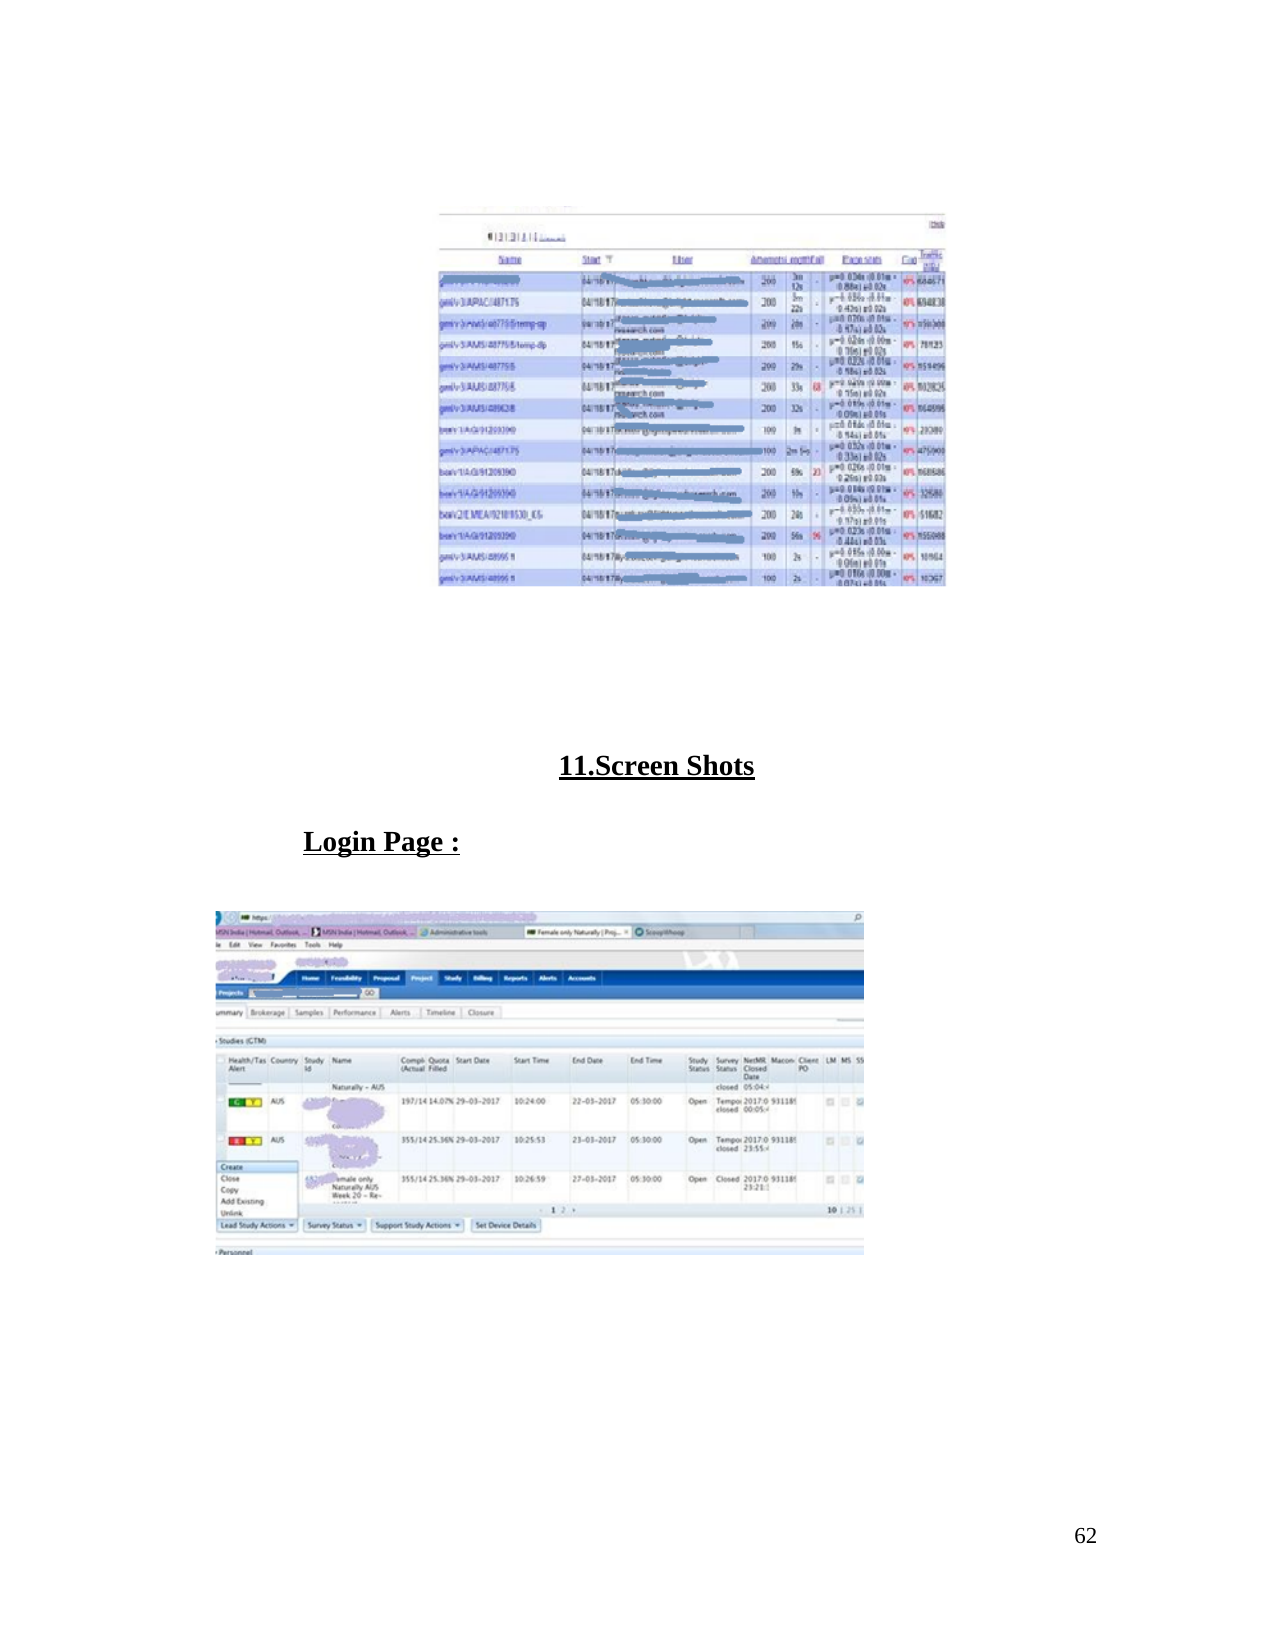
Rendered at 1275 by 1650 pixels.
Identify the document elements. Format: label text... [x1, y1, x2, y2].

text Login Page : [216, 824, 1097, 858]
picture [401, 206, 1043, 609]
text 11.Screen Shots [216, 748, 1097, 781]
picture [215, 911, 864, 1255]
